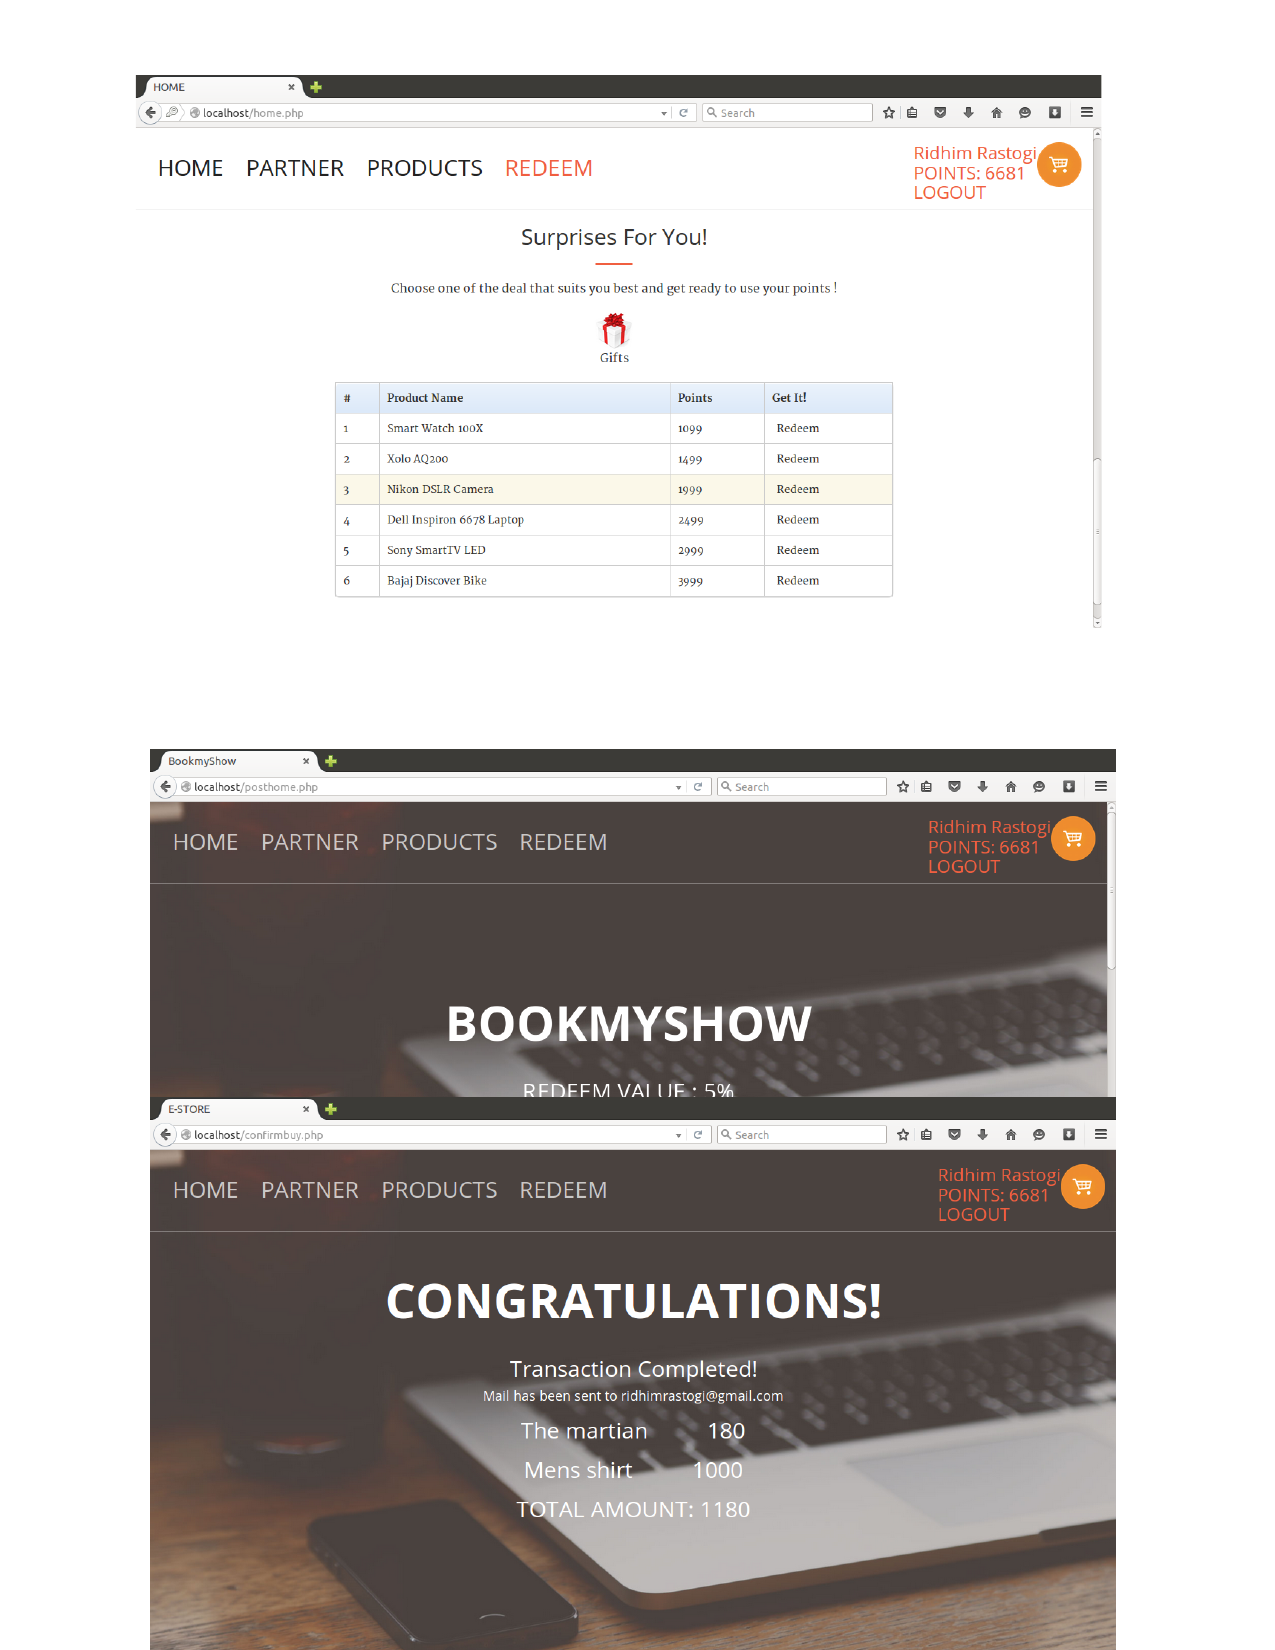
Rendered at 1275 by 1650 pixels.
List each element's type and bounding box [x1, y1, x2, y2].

picture [150, 749, 1116, 1650]
picture [135, 75, 1102, 628]
